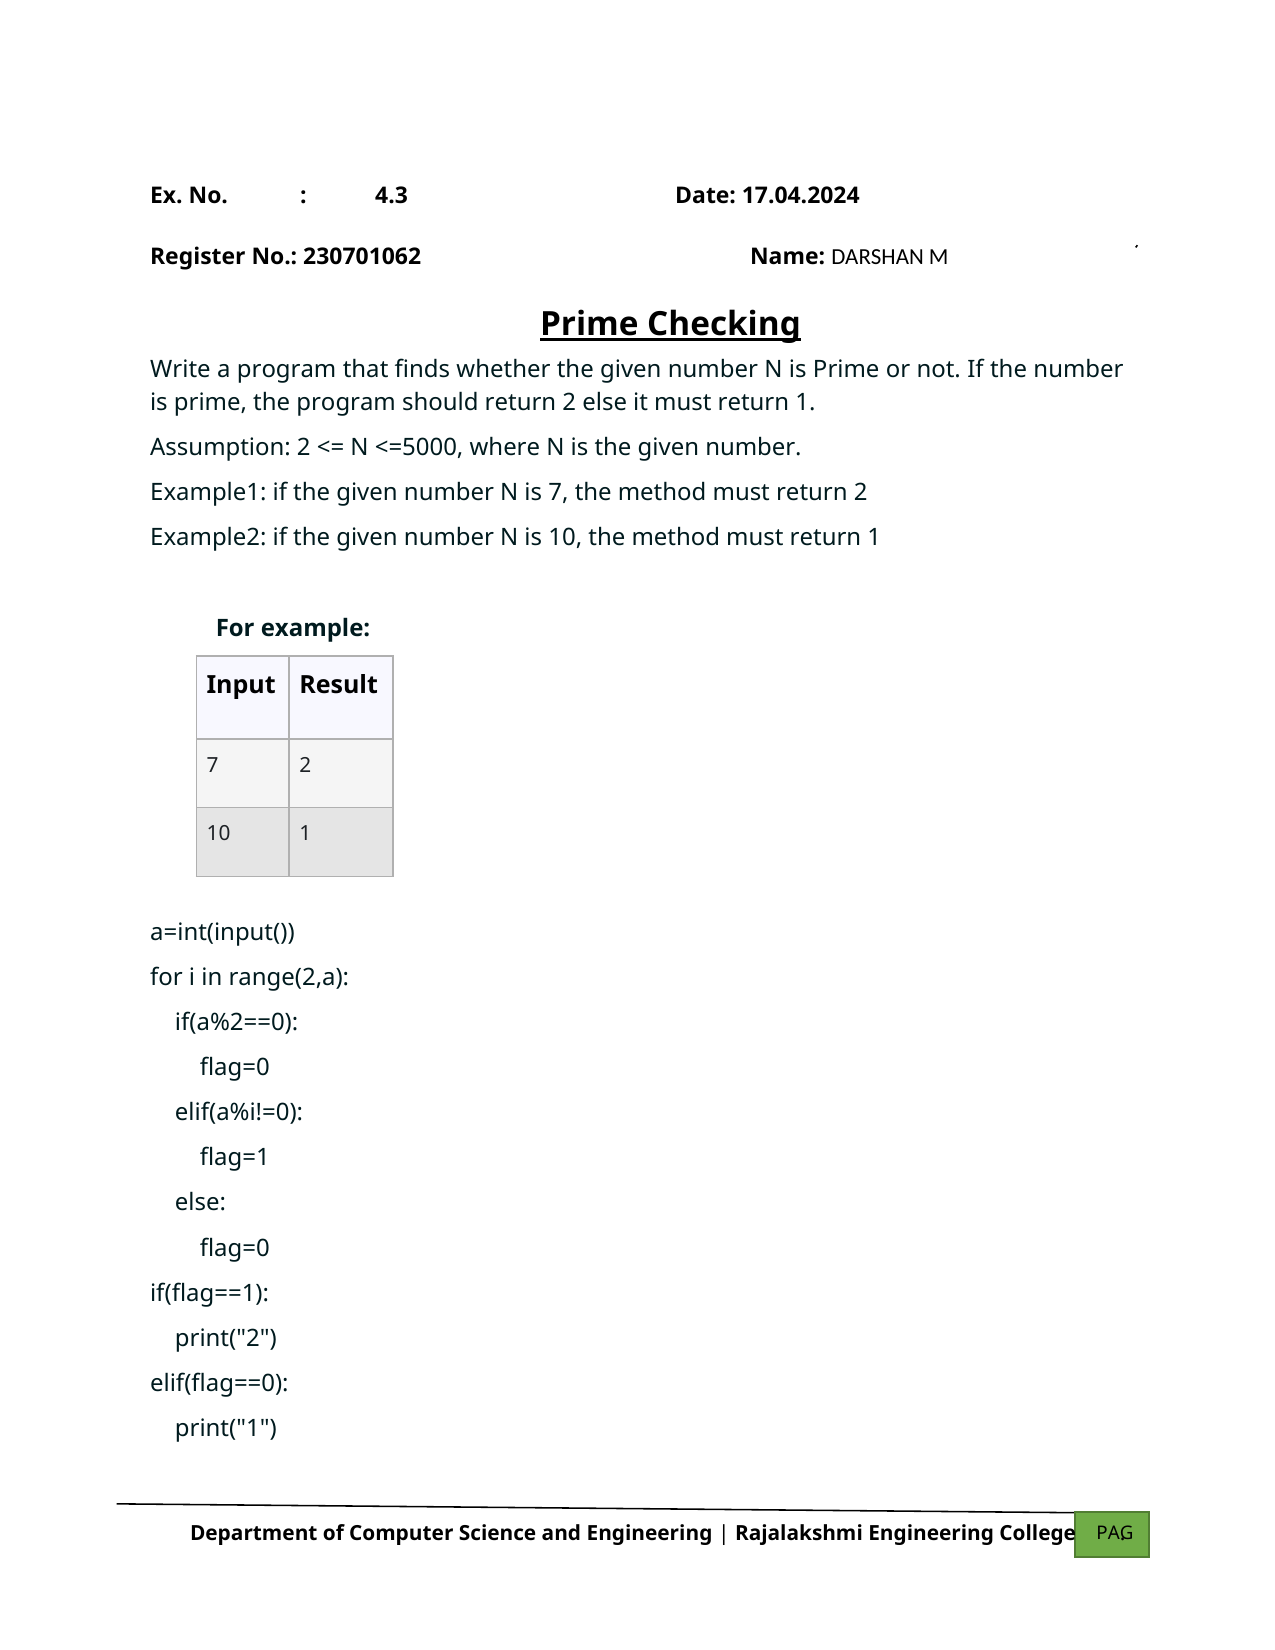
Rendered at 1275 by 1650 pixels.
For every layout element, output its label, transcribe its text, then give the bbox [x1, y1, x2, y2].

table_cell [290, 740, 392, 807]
text print("2") [150, 1321, 1125, 1353]
text flag=0 [150, 1230, 1125, 1263]
text flag=1 [150, 1140, 1125, 1173]
text if(flag==1): [150, 1275, 1125, 1308]
text Example2: if the given number N is 10, the method must return 1 [150, 520, 1125, 553]
text Ex. No. : 4.3 Date: 17.04.2024 [150, 179, 1125, 210]
text For example: [216, 610, 1125, 643]
text Prime Checking [216, 300, 1125, 345]
text a=int(input()) [150, 914, 1125, 947]
text for i in range(2,a): [150, 960, 1125, 992]
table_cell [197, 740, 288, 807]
text elif(a%i!=0): [150, 1095, 1125, 1128]
text Write a program that finds whether the given number N is Prime or not. If the number is prime, the program should return 2 else it must return 1. [150, 352, 1125, 417]
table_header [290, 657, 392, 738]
text Assumption: 2 <= N <=5000, where N is the given number. [150, 430, 1125, 462]
text print("1") [150, 1411, 1125, 1443]
text Register No.: 230701062 Name: DARSHAN M [150, 239, 1125, 271]
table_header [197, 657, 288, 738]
text if(a%2==0): [150, 1005, 1125, 1037]
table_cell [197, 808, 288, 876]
text flag=0 [150, 1050, 1125, 1082]
text else: [150, 1185, 1125, 1218]
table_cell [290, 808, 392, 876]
text elif(flag==0): [150, 1366, 1125, 1398]
text Example1: if the given number N is 7, the method must return 2 [150, 475, 1125, 508]
